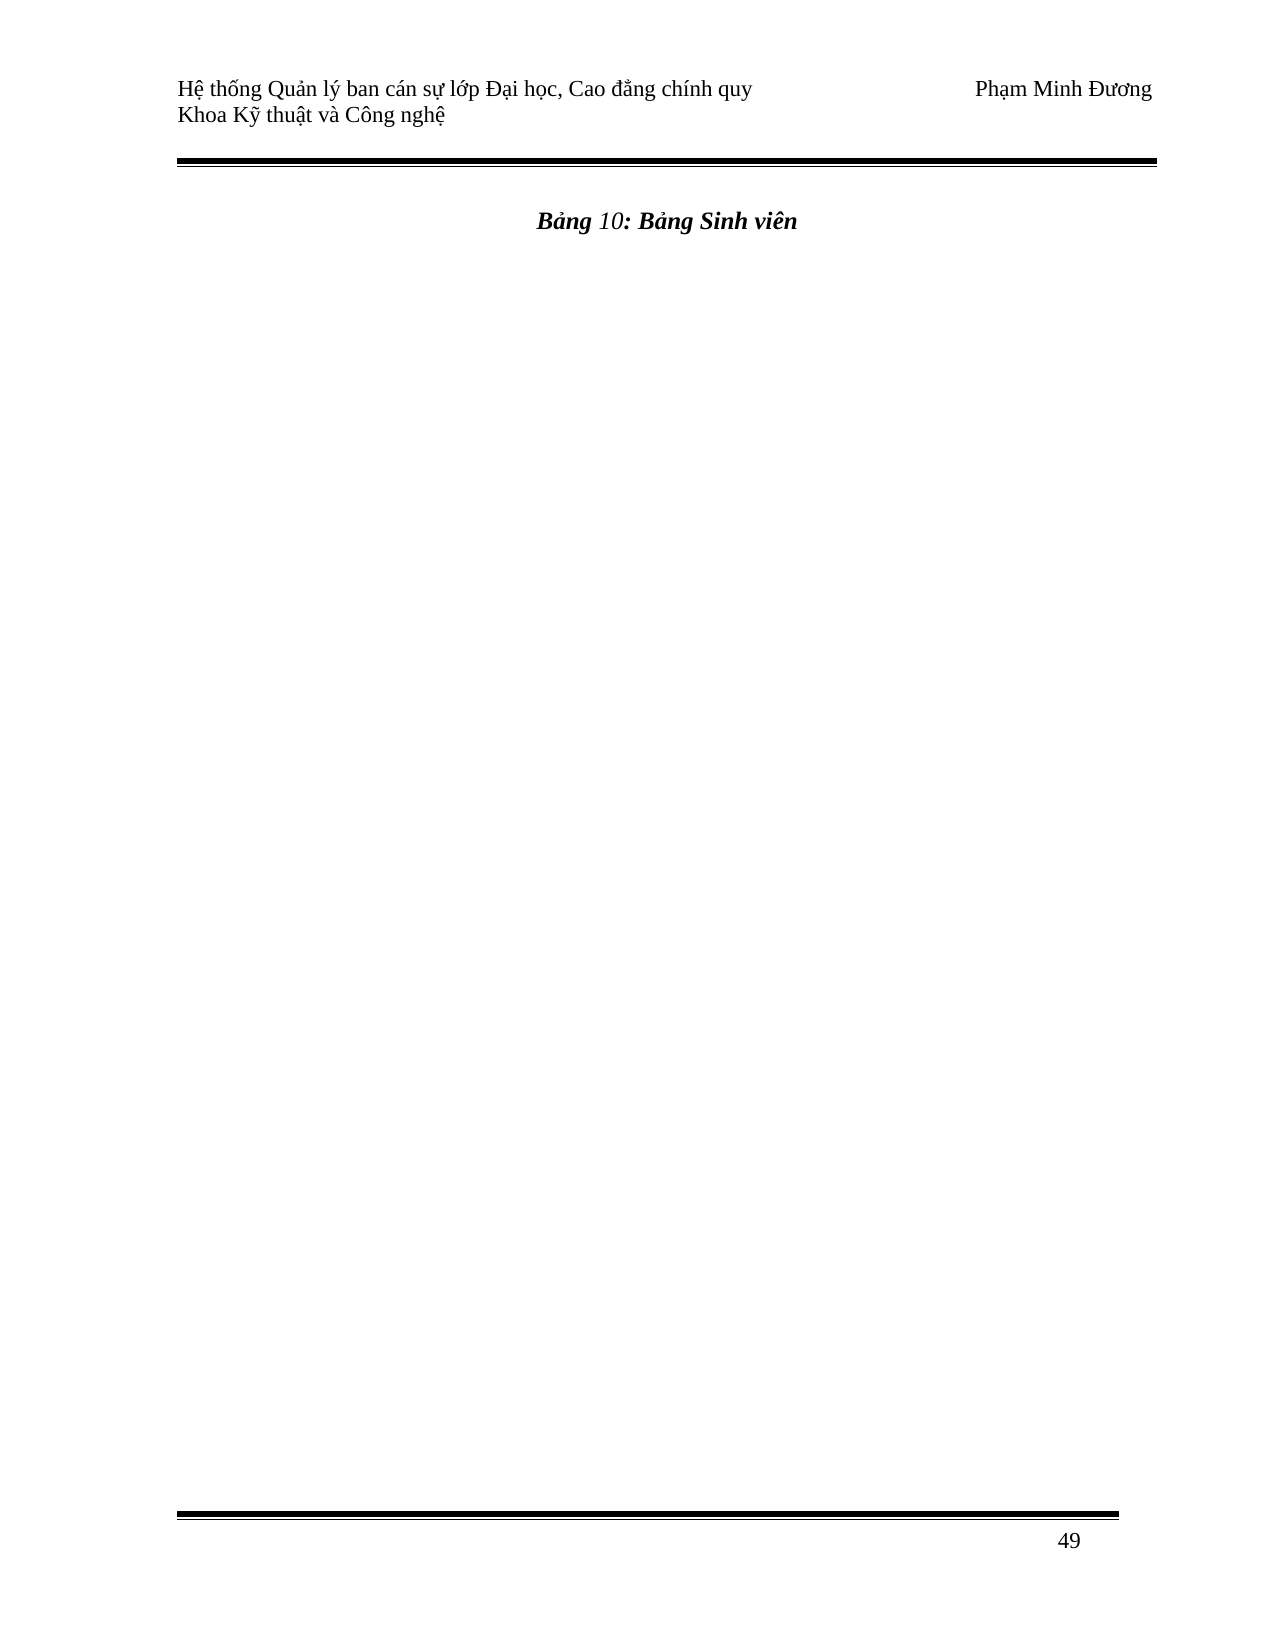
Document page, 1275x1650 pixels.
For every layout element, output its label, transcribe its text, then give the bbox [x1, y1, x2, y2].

text Bảng 10: Bảng Sinh viên [177, 206, 1157, 235]
